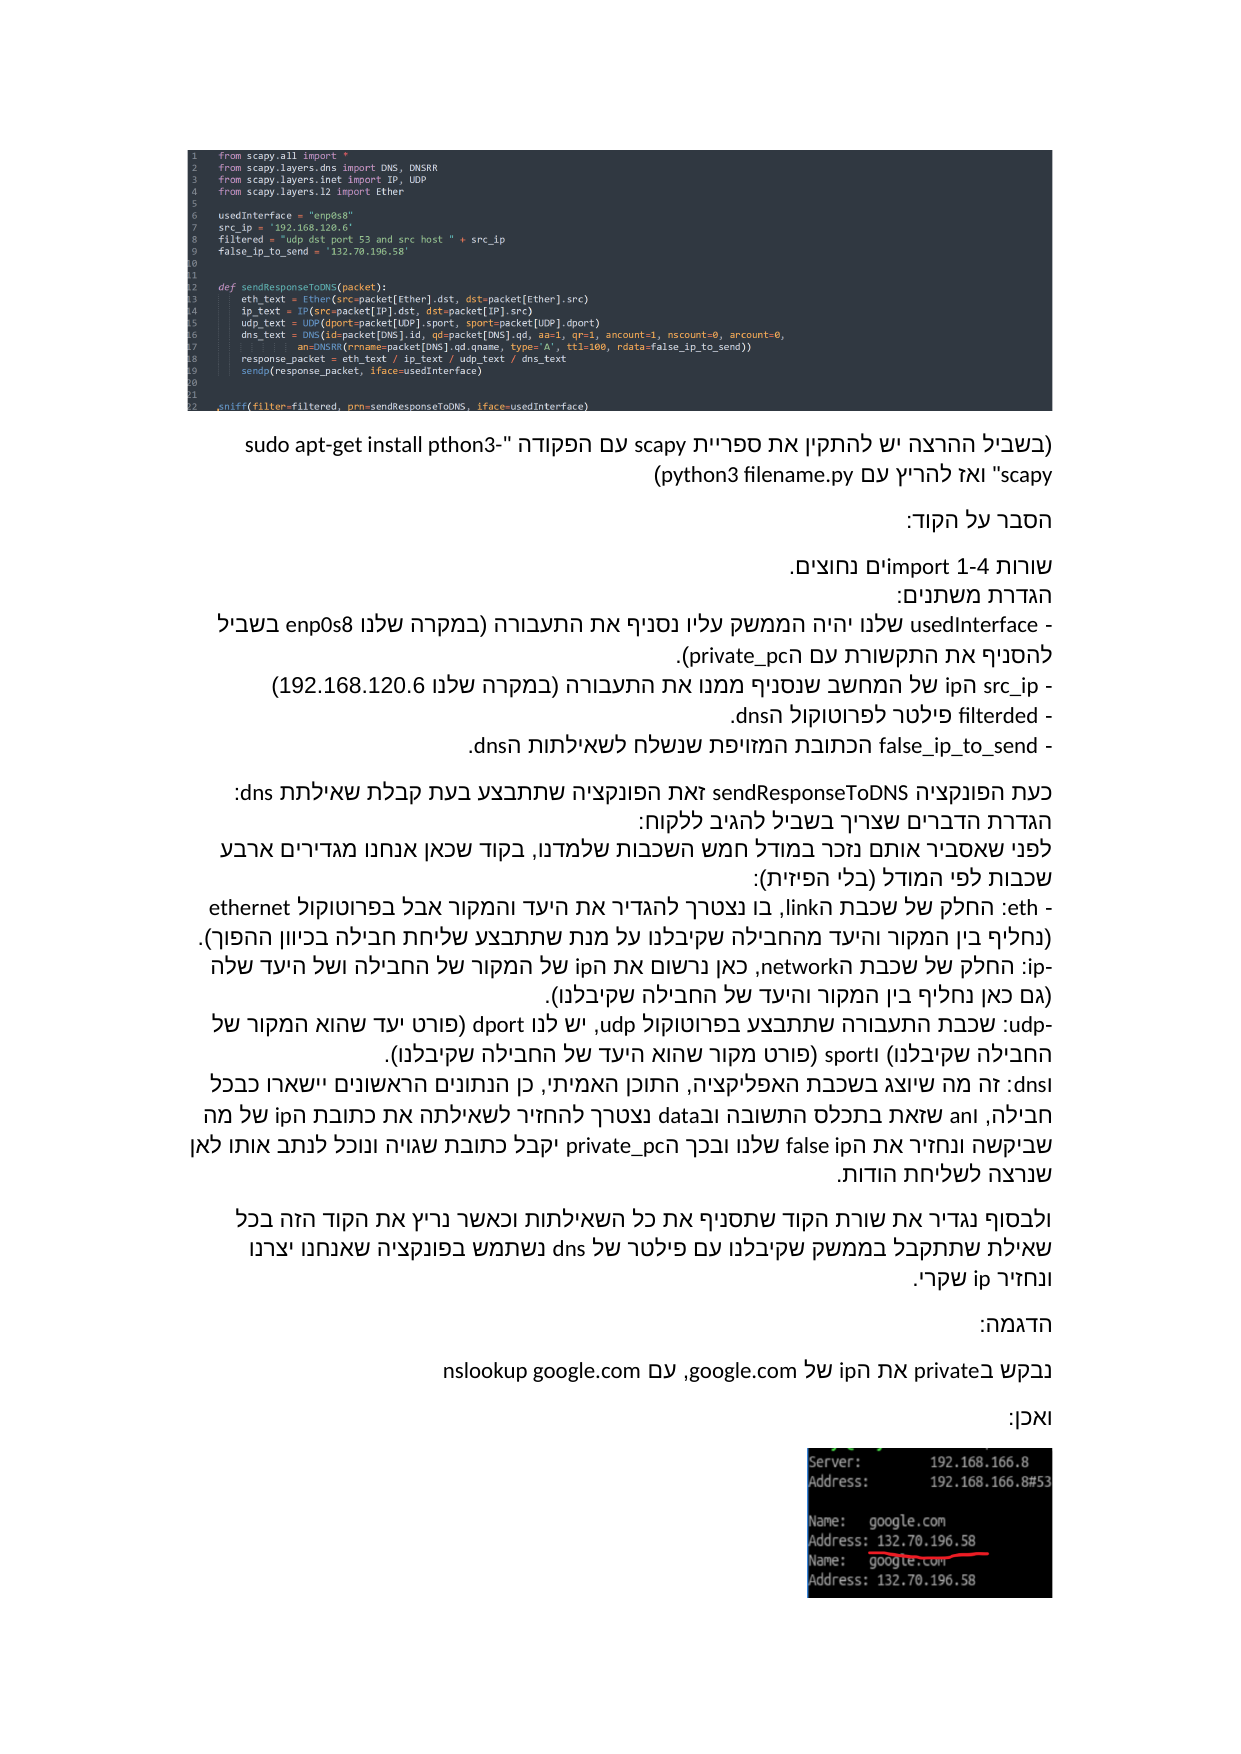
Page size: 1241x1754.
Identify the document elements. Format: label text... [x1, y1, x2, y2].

text נבקש בprivate את הip של google.com, עם nslookup google.com [187, 1357, 1053, 1384]
text ואכן: [187, 1403, 1053, 1430]
picture [807, 1448, 1053, 1598]
text ולבסוף נגדיר את שורת הקוד שתסניף את כל השאילתות וכאשר נריץ את הקוד הזה בכל שאילת שתתקבל בממשק שקיבלנו עם פילטר של dns נשתמש בפונקציה שאנחנו יצרנו ונחזיר ip שקרי. [187, 1206, 1053, 1293]
text שורות 1-4 importים נחוצים. הגדרת משתנים: - usedInterface שלנו יהיה הממשק עליו נסניף את התעבורה (במקרה שלנו enp0s8 בשביל להסניף את התקשורת עם הprivate_pc). - src_ip הip של המחשב שנסניף ממנו את התעבורה (במקרה שלנו 192.168.120.6) - filterded פילטר לפרוטוקול הdns. - false_ip_to_send הכתובת המזויפת שנשלח לשאילתות הdns. [187, 552, 1053, 759]
text (בשביל ההרצה יש להתקין את ספריית scapy עם הפקודה "sudo apt-get install pthon3-scapy" ואז להריץ עם python3 filename.py) [187, 430, 1053, 488]
picture [187, 150, 1053, 411]
text הסבר על הקוד: [187, 507, 1053, 533]
text הדגמה: [187, 1311, 1053, 1338]
text כעת הפונקציה sendResponseToDNS זאת הפונקציה שתתבצע בעת קבלת שאילתת dns: הגדרת הדברים שצריך בשביל להגיב ללקוח: לפני שאסביר אותם נזכר במודל חמש השכבות שלמדנו, בקוד שכאן אנחנו מגדירים ארבע שכבות לפי המודל (בלי הפיזית): - eth: החלק של שכבת הlink, בו נצטרך להגדיר את היעד והמקור אבל בפרוטוקול ethernet (נחליף בין המקור והיעד מהחבילה שקיבלנו על מנת שתתבצע שליחת חבילה בכיוון ההפוך). -ip: החלק של שכבת הnetwork, כאן נרשום את הip של המקור של החבילה ושל היעד שלה (גם כאן נחליף בין המקור והיעד של החבילה שקיבלנו). -udp: שכבת התעבורה שתתבצע בפרוטוקול udp, יש לנו dport (פורט יעד שהוא המקור של החבילה שקיבלנו) וsport (פורט מקור שהוא היעד של החבילה שקיבלנו). וdns: זה מה שיוצג בשכבת האפליקציה, התוכן האמיתי, כן הנתונים הראשונים יישארו כבכל חבילה, וan שזאת בתכלס התשובה ובdata נצטרך להחזיר לשאילתה את כתובת הip של מה שביקשה ונחזיר את הfalse ip שלנו ובכך הprivate_pc יקבל כתובת שגויה ונוכל לנתב אותו לאן שנרצה לשליחת הודות. [187, 778, 1053, 1187]
